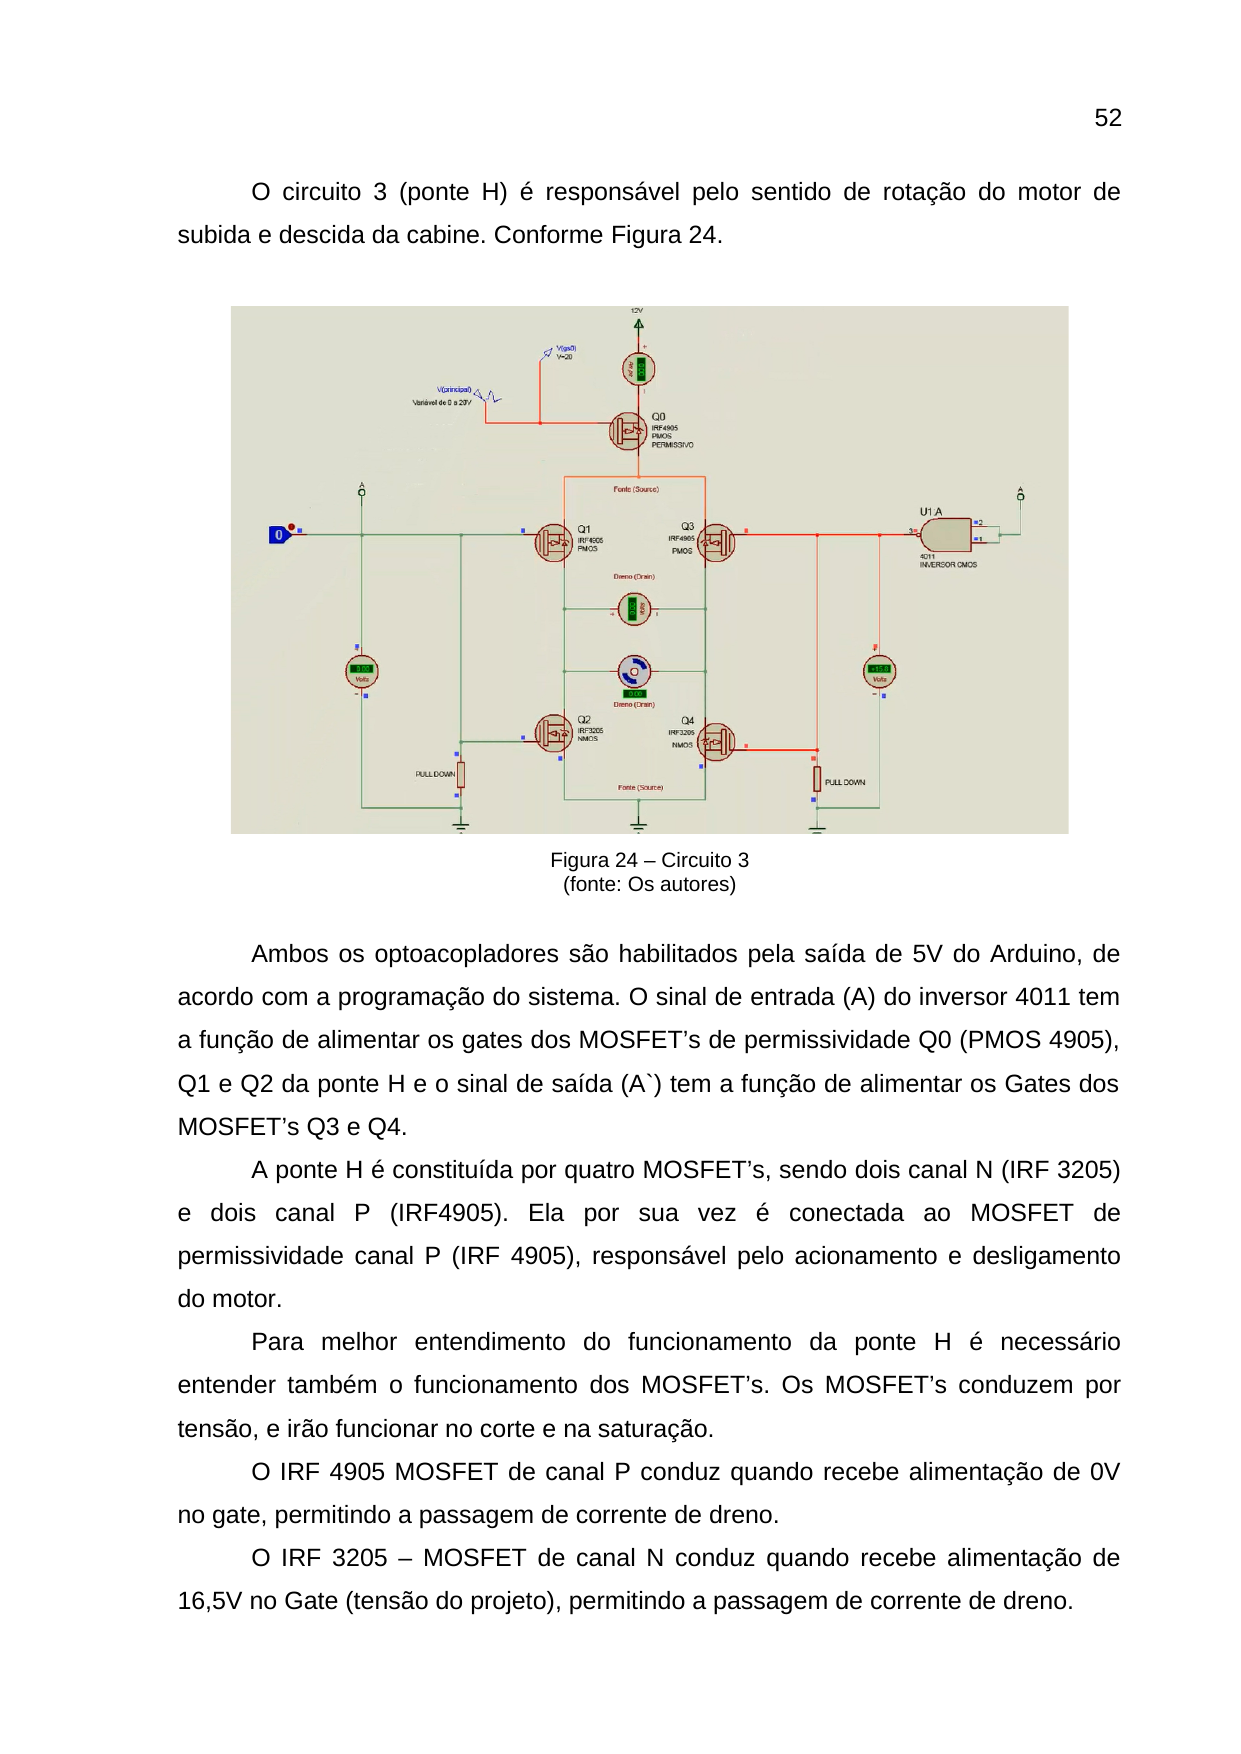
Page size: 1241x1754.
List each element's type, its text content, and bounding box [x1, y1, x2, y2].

text Ambos os optoacopladores são habilitados pela saída de 5V do Arduino, de acordo com a programação do sistema. O sinal de entrada (A) do inversor 4011 tem a função de alimentar os gates dos MOSFET’s de permissividade Q0 (PMOS 4905), Q1 e Q2 da ponte H e o sinal de saída (A`) tem a função de alimentar os Gates dos MOSFET’s Q3 e Q4. [177, 939, 1122, 1140]
text (fonte: Os autores) [177, 872, 1122, 896]
text O IRF 3205 – MOSFET de canal N conduz quando recebe alimentação de 16,5V no Gate (tensão do projeto), permitindo a passagem de corrente de dreno. [177, 1543, 1122, 1615]
picture [230, 306, 1069, 834]
text Para melhor entendimento do funcionamento da ponte H é necessário entender também o funcionamento dos MOSFET’s. Os MOSFET’s conduzem por tensão, e irão funcionar no corte e na saturação. [177, 1327, 1122, 1442]
text A ponte H é constituída por quatro MOSFET’s, sendo dois canal N (IRF 3205) e dois canal P (IRF4905). Ela por sua vez é conectada ao MOSFET de permissividade canal P (IRF 4905), responsável pelo acionamento e desligamento do motor. [177, 1155, 1122, 1313]
text O IRF 4905 MOSFET de canal P conduz quando recebe alimentação de 0V no gate, permitindo a passagem de corrente de dreno. [177, 1457, 1122, 1528]
text O circuito 3 (ponte H) é responsável pelo sentido de rotação do motor de subida e descida da cabine. Conforme Figura 24. [177, 177, 1122, 249]
